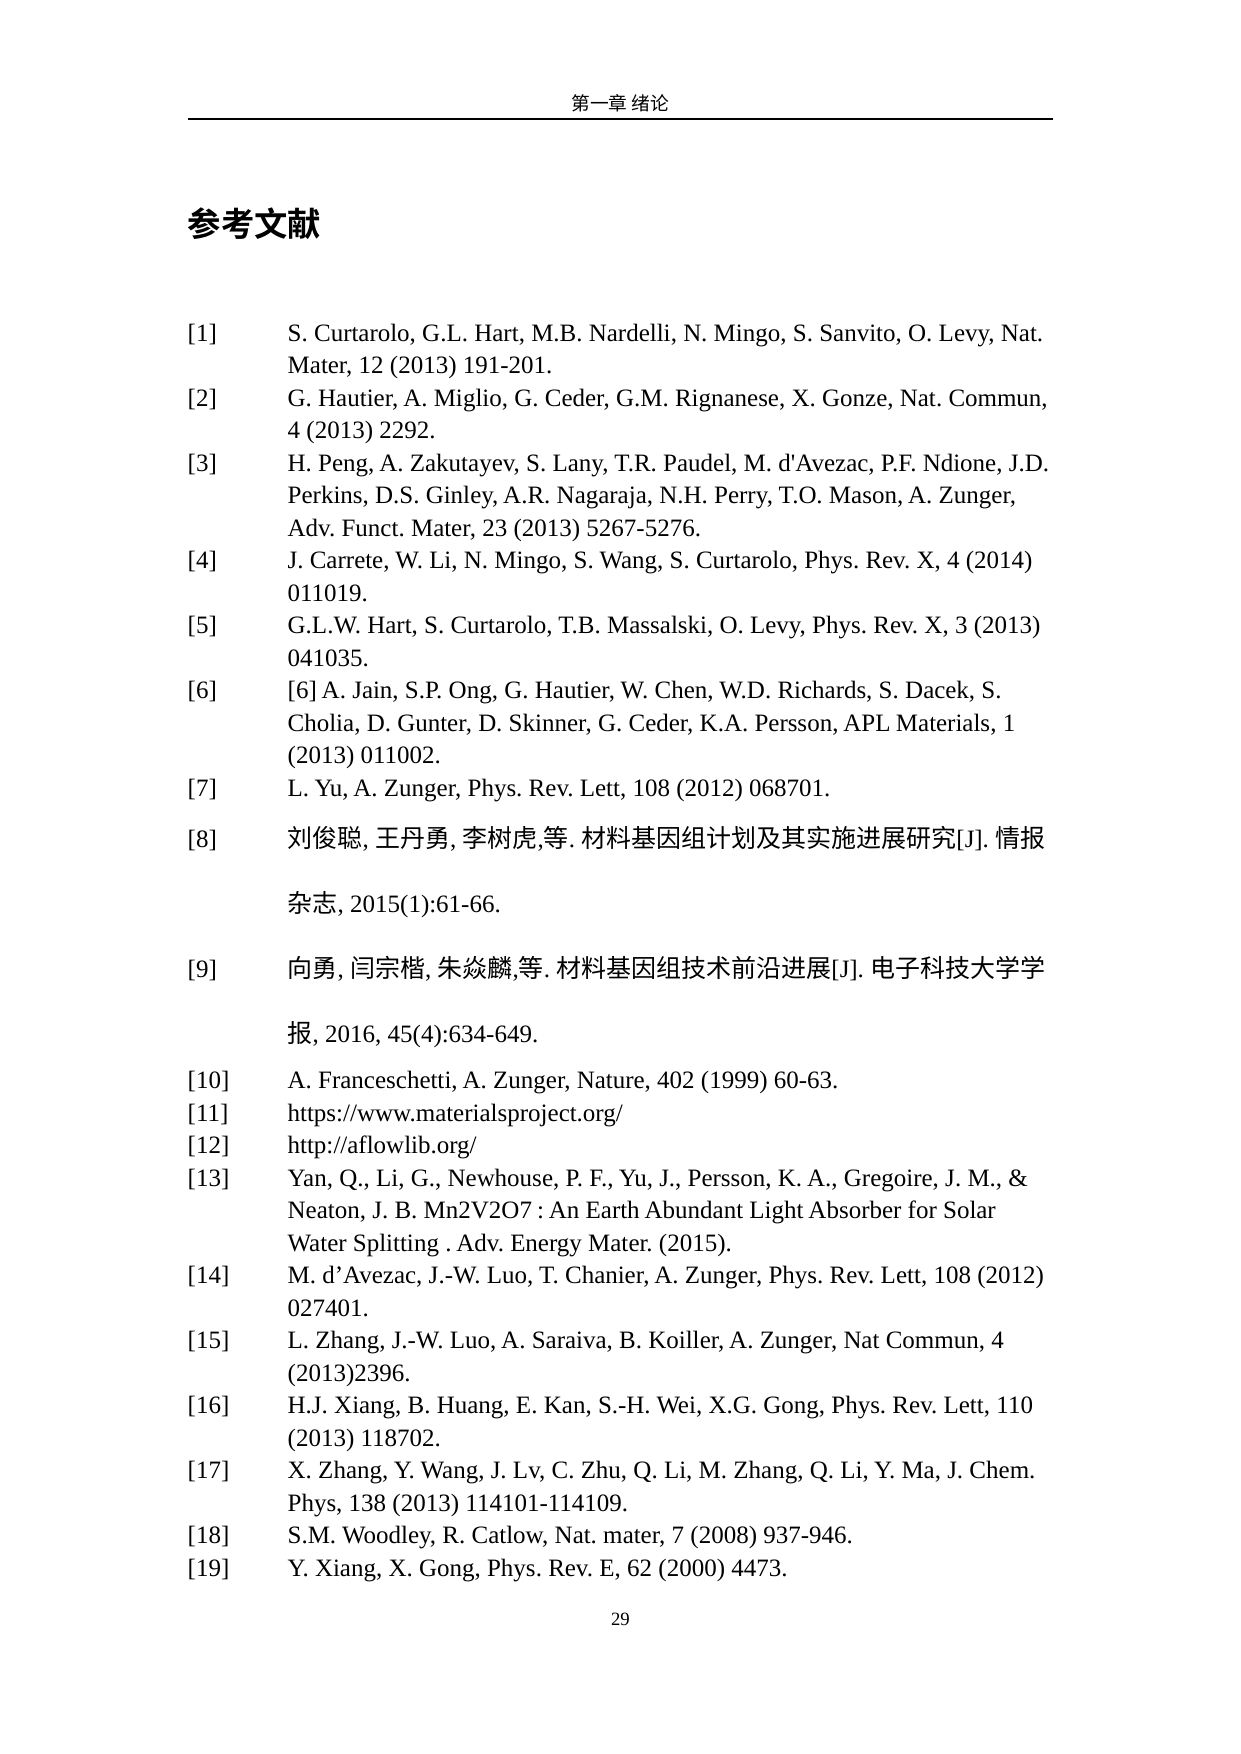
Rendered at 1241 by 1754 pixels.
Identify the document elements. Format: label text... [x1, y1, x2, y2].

list X. Zhang, Y. Wang, J. Lv, C. Zhu, Q. Li, M. Zhang, Q. Li, Y. Ma, J. Chem. Phys, 138 (2013) 114101-114109. [187, 1454, 1053, 1519]
list L. Zhang, J.-W. Luo, A. Saraiva, B. Koiller, A. Zunger, Nat Commun, 4 (2013)2396. [187, 1324, 1053, 1389]
list M. d’Avezac, J.-W. Luo, T. Chanier, A. Zunger, Phys. Rev. Lett, 108 (2012) 027401. [187, 1259, 1053, 1324]
list Yan, Q., Li, G., Newhouse, P. F., Yu, J., Persson, K. A., Gregoire, J. M., & Neaton, J. B. Mn2V2O7 : An Earth Abundant Light Absorber for Solar Water Splitting . Adv. Energy Mater. (2015). [187, 1161, 1053, 1259]
list A. Franceschetti, A. Zunger, Nature, 402 (1999) 60-63. [187, 1064, 1053, 1096]
list http://aflowlib.org/ [187, 1129, 1053, 1161]
list H. Peng, A. Zakutayev, S. Lany, T.R. Paudel, M. d'Avezac, P.F. Ndione, J.D. Perkins, D.S. Ginley, A.R. Nagaraja, N.H. Perry, T.O. Mason, A. Zunger, Adv. Funct. Mater, 23 (2013) 5267-5276. [187, 446, 1053, 544]
list S.M. Woodley, R. Catlow, Nat. mater, 7 (2008) 937-946. [187, 1519, 1053, 1551]
list https://www.materialsproject.org/ [187, 1096, 1053, 1129]
list Y. Xiang, X. Gong, Phys. Rev. E, 62 (2000) 4473. [187, 1551, 1053, 1584]
list 刘俊聪, 王丹勇, 李树虎,等. 材料基因组计划及其实施进展研究[J]. 情报杂志, 2015(1):61-66. [187, 804, 1053, 934]
list L. Yu, A. Zunger, Phys. Rev. Lett, 108 (2012) 068701. [187, 771, 1053, 804]
list J. Carrete, W. Li, N. Mingo, S. Wang, S. Curtarolo, Phys. Rev. X, 4 (2014) 011019. [187, 544, 1053, 609]
list [6] A. Jain, S.P. Ong, G. Hautier, W. Chen, W.D. Richards, S. Dacek, S. Cholia, D. Gunter, D. Skinner, G. Ceder, K.A. Persson, APL Materials, 1 (2013) 011002. [187, 674, 1053, 771]
subtitle 参考文献 [187, 189, 1053, 254]
list G.L.W. Hart, S. Curtarolo, T.B. Massalski, O. Levy, Phys. Rev. X, 3 (2013) 041035. [187, 609, 1053, 674]
list G. Hautier, A. Miglio, G. Ceder, G.M. Rignanese, X. Gonze, Nat. Commun, 4 (2013) 2292. [187, 381, 1053, 446]
list H.J. Xiang, B. Huang, E. Kan, S.-H. Wei, X.G. Gong, Phys. Rev. Lett, 110 (2013) 118702. [187, 1389, 1053, 1454]
list S. Curtarolo, G.L. Hart, M.B. Nardelli, N. Mingo, S. Sanvito, O. Levy, Nat. Mater, 12 (2013) 191-201. [187, 316, 1053, 381]
list 向勇, 闫宗楷, 朱焱麟,等. 材料基因组技术前沿进展[J]. 电子科技大学学报, 2016, 45(4):634-649. [187, 934, 1053, 1064]
